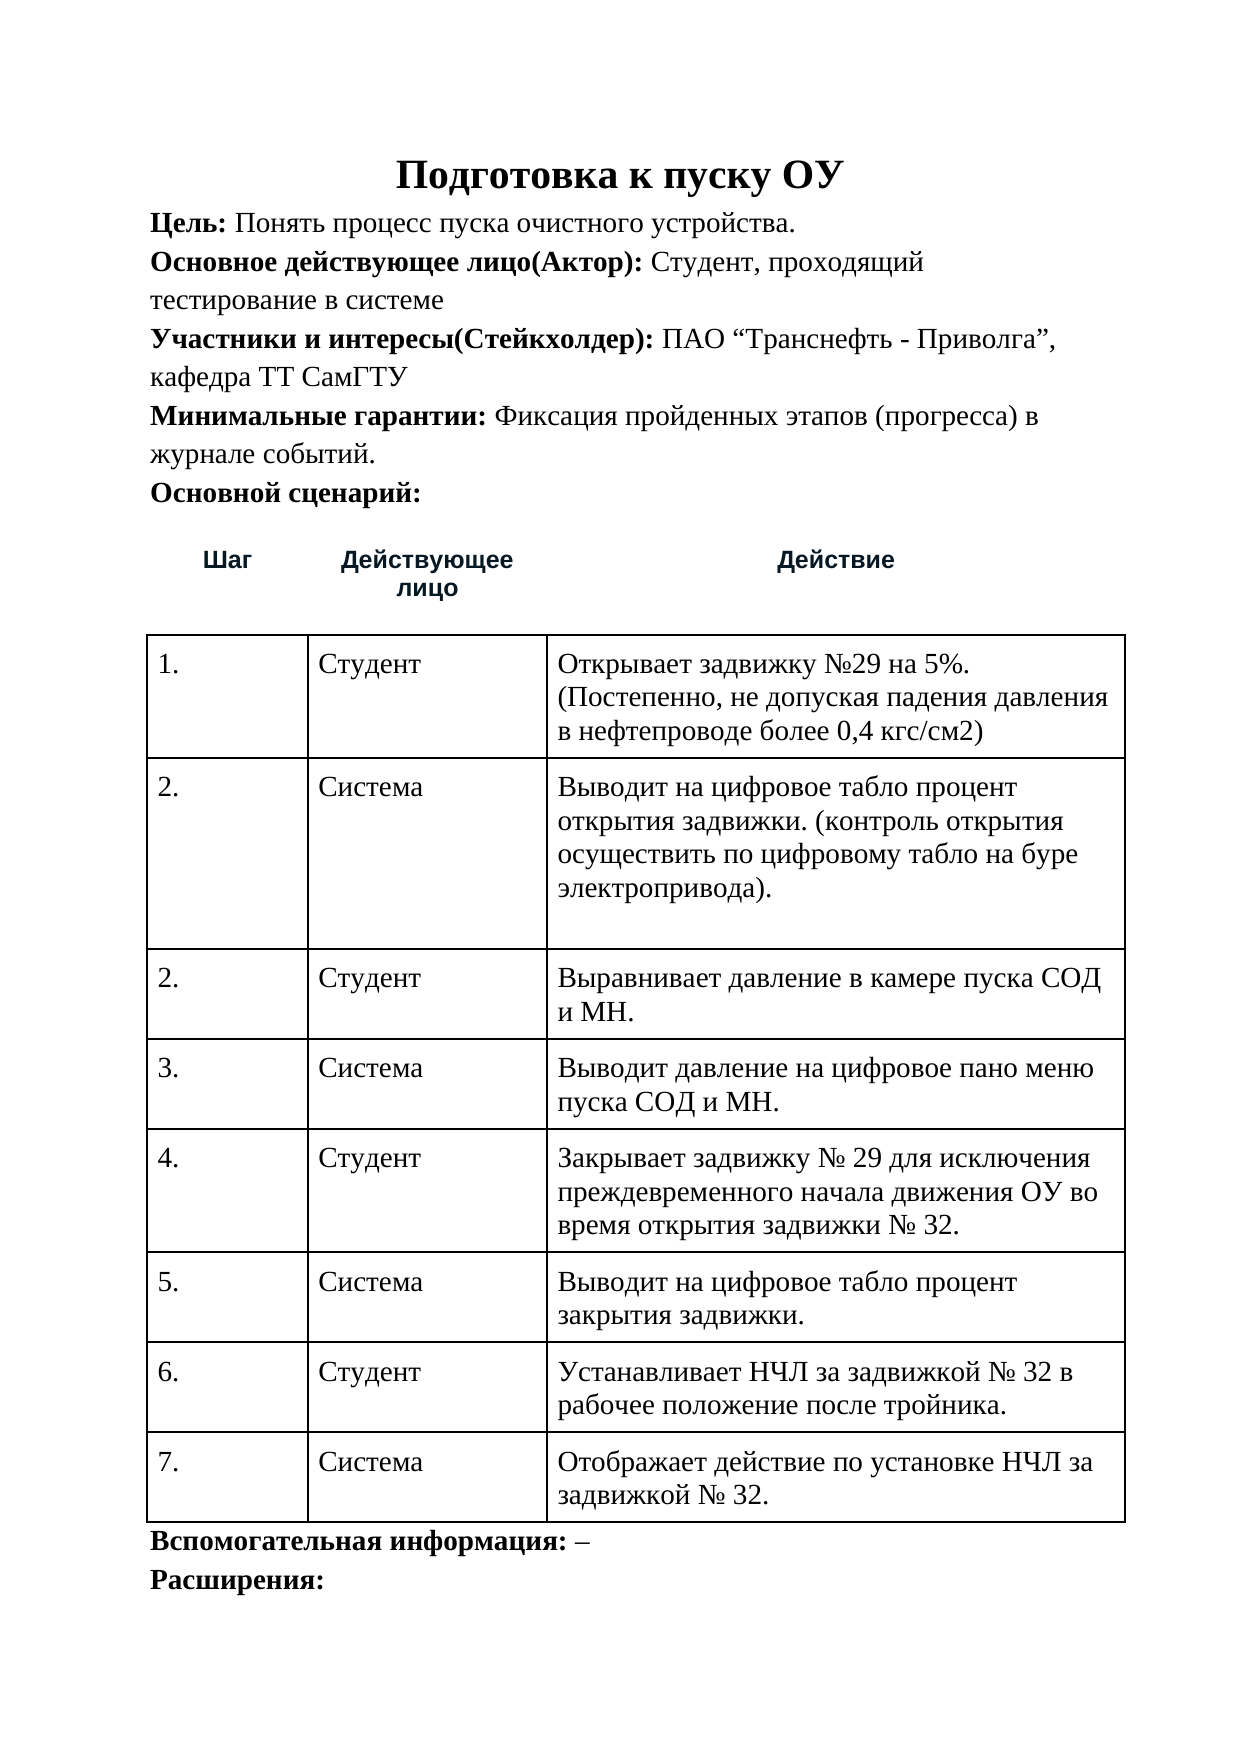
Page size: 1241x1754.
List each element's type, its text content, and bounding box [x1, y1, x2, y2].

table_cell Открывает задвижку №29 на 5%. (Постепенно, не допуская падения давления в нефтепроводе более 0,4 кгс/см2) [548, 636, 1124, 757]
table_cell 1. [148, 636, 307, 757]
text Вспомогательная информация: – [150, 1523, 1090, 1557]
table_cell 5. [148, 1253, 307, 1341]
text Цель: Понять процесс пуска очистного устройства. [150, 205, 1090, 239]
table_cell Система [309, 1433, 546, 1521]
table_cell 4. [148, 1130, 307, 1251]
table_cell 7. [148, 1433, 307, 1521]
table_cell Выводит давление на цифровое пано меню пуска СОД и МН. [548, 1040, 1124, 1128]
table_cell Студент [309, 1130, 546, 1251]
table_cell Система [309, 1040, 546, 1128]
table_header Действующее лицо [308, 514, 547, 633]
table_cell Выводит на цифровое табло процент открытия задвижки. (контроль открытия осуществить по цифровому табло на буре электропривода). [548, 759, 1124, 948]
table_cell Студент [309, 950, 546, 1038]
text Основное действующее лицо(Актор): Студент, проходящий тестирование в системе [150, 244, 1090, 316]
table_header Действие [547, 514, 1125, 633]
table_cell 2. [148, 759, 307, 948]
table_cell Выводит на цифровое табло процент закрытия задвижки. [548, 1253, 1124, 1341]
text Участники и интересы(Стейкхолдер): ПАО “Транснефть - Приволга”, кафедра ТТ СамГТУ [150, 321, 1090, 393]
table_cell Закрывает задвижку № 29 для исключения преждевременного начала движения ОУ во время открытия задвижки № 32. [548, 1130, 1124, 1251]
table_cell 3. [148, 1040, 307, 1128]
table_cell Устанавливает НЧЛ за задвижкой № 32 в рабочее положение после тройника. [548, 1343, 1124, 1431]
text Основной сценарий: [150, 475, 1090, 508]
table_cell 2. [148, 950, 307, 1038]
table_cell Студент [309, 636, 546, 757]
table_cell Система [309, 759, 546, 948]
table_cell Выравнивает давление в камере пуска СОД и МН. [548, 950, 1124, 1038]
text Расширения: [150, 1562, 1090, 1595]
table_cell Студент [309, 1343, 546, 1431]
text Подготовка к пуску ОУ [150, 150, 1090, 198]
table_cell 6. [148, 1343, 307, 1431]
text Минимальные гарантии: Фиксация пройденных этапов (прогресса) в журнале событий. [150, 398, 1090, 470]
table_cell Система [309, 1253, 546, 1341]
table_header Шаг [147, 514, 308, 633]
table_cell Отображает действие по установке НЧЛ за задвижкой № 32. [548, 1433, 1124, 1521]
